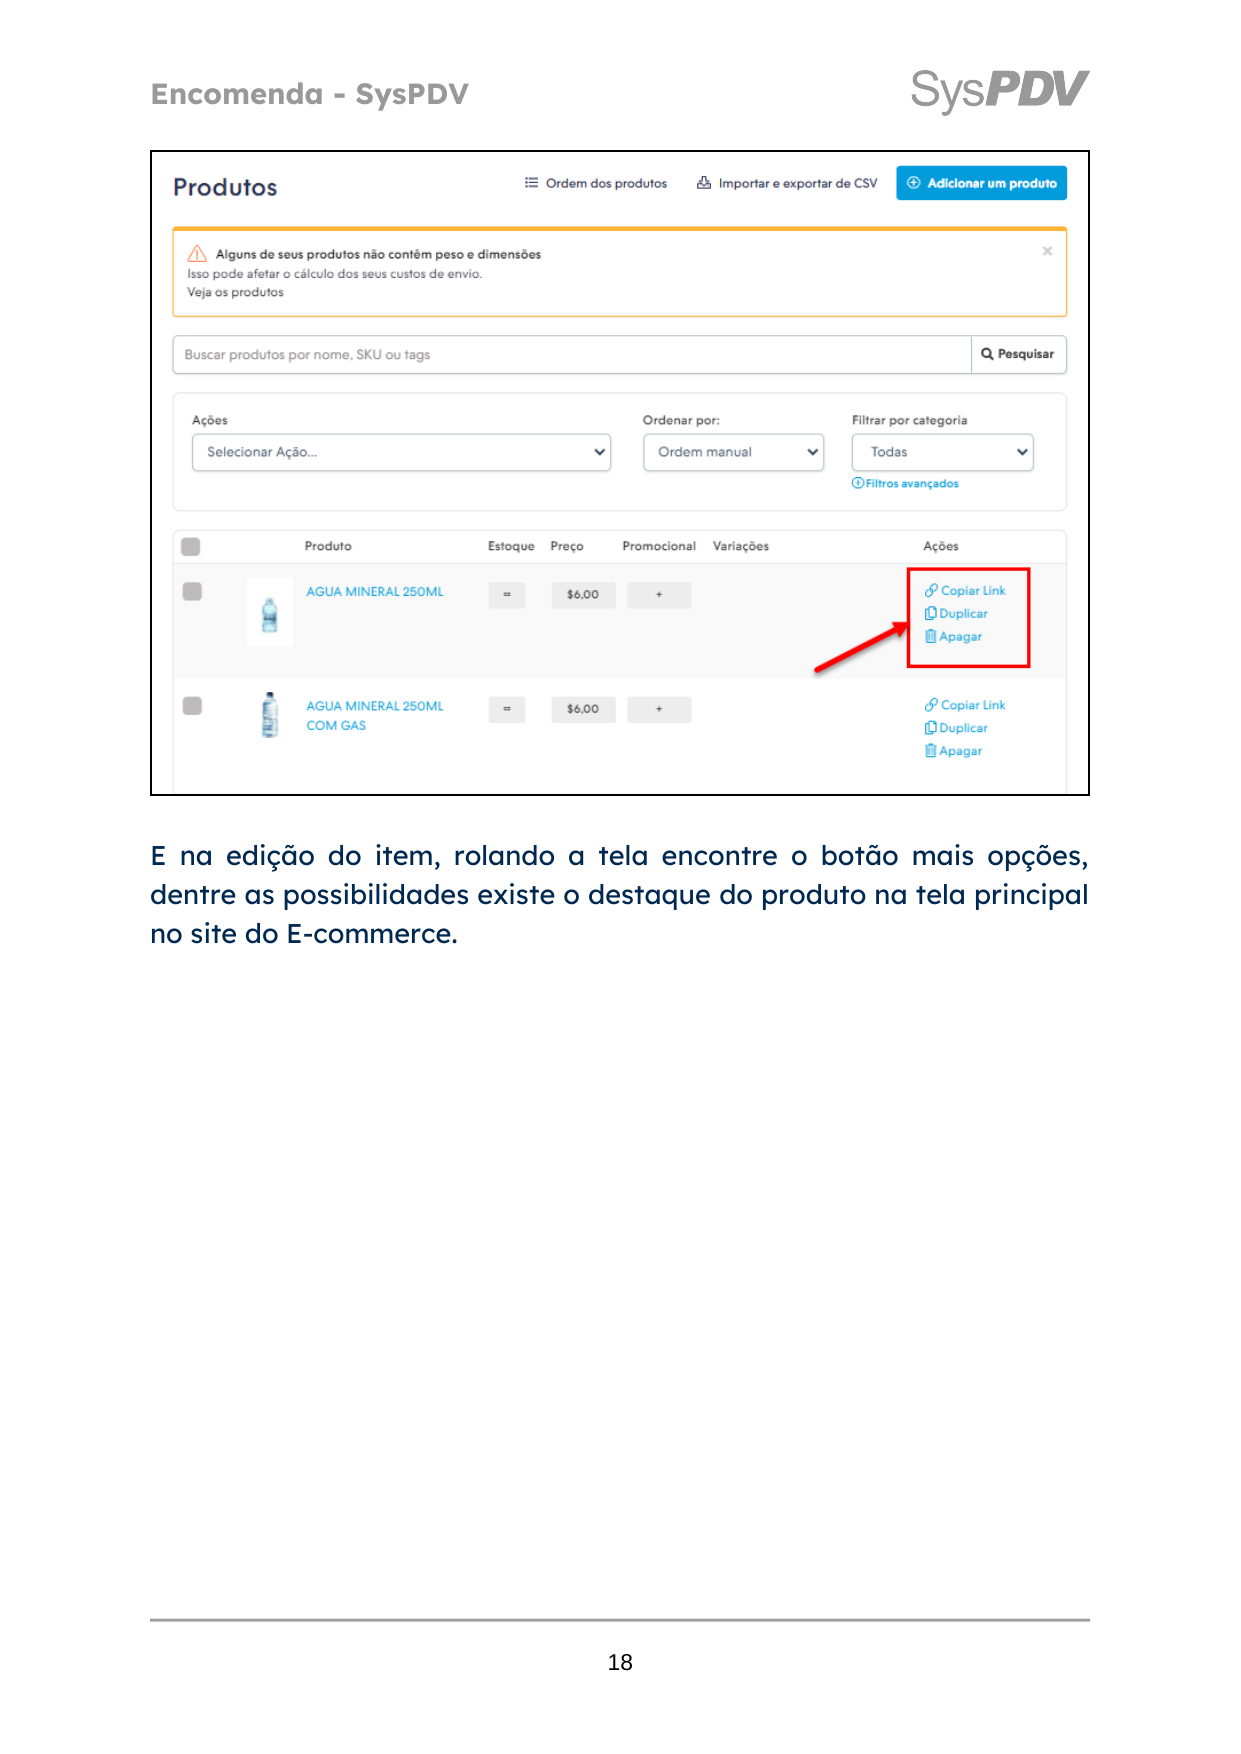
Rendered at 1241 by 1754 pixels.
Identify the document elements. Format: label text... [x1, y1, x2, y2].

text E na edição do item, rolando a tela encontre o botão mais opções, dentre as possibilidades existe o destaque do produto na tela principal no site do E-commerce. [150, 838, 1090, 950]
picture [911, 70, 1091, 116]
picture [152, 152, 1088, 794]
